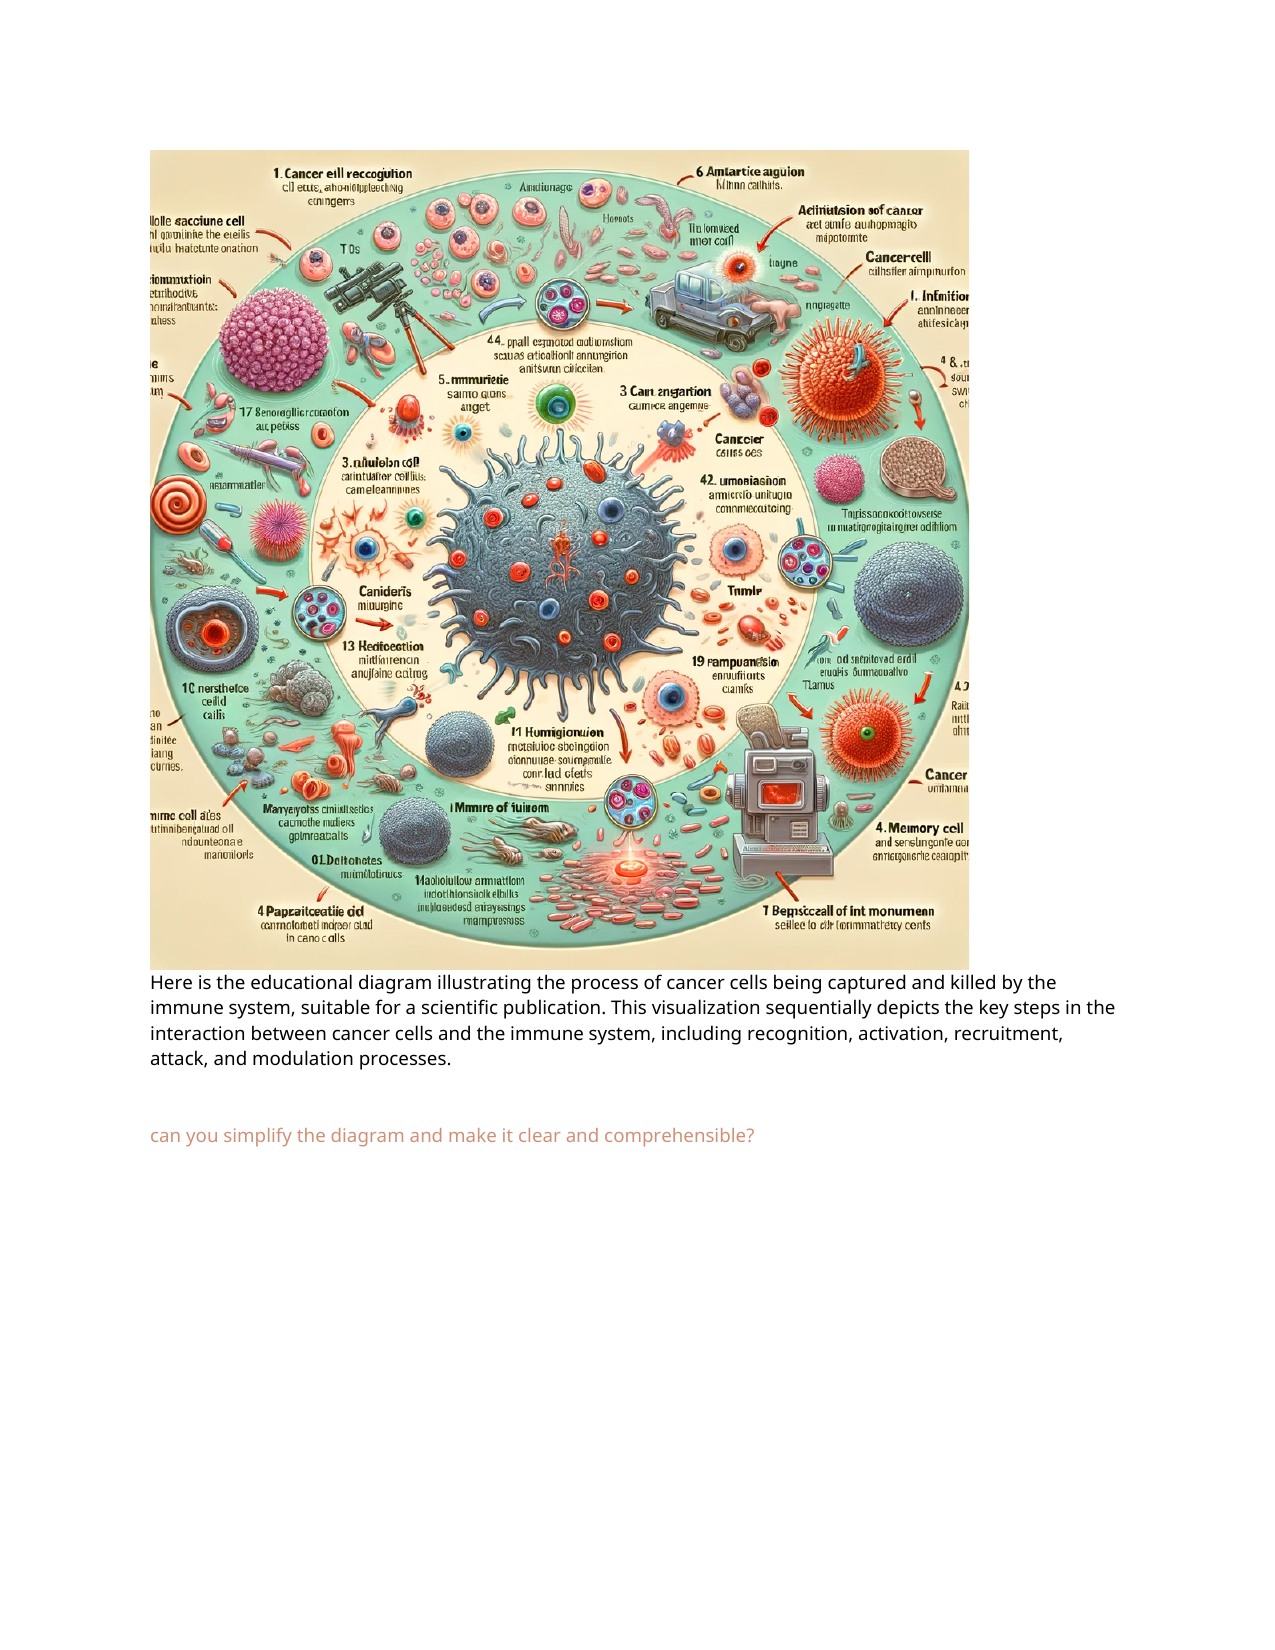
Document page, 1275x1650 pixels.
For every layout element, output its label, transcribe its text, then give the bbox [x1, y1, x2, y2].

text Here is the educational diagram illustrating the process of cancer cells being captured and killed by the immune system, suitable for a scientific publication. This visualization sequentially depicts the key steps in the interaction between cancer cells and the immune system, including recognition, activation, recruitment, attack, and modulation processes. [150, 969, 1125, 1071]
text can you simplify the diagram and make it clear and comprehensible? [150, 1122, 1125, 1148]
picture [150, 150, 970, 970]
